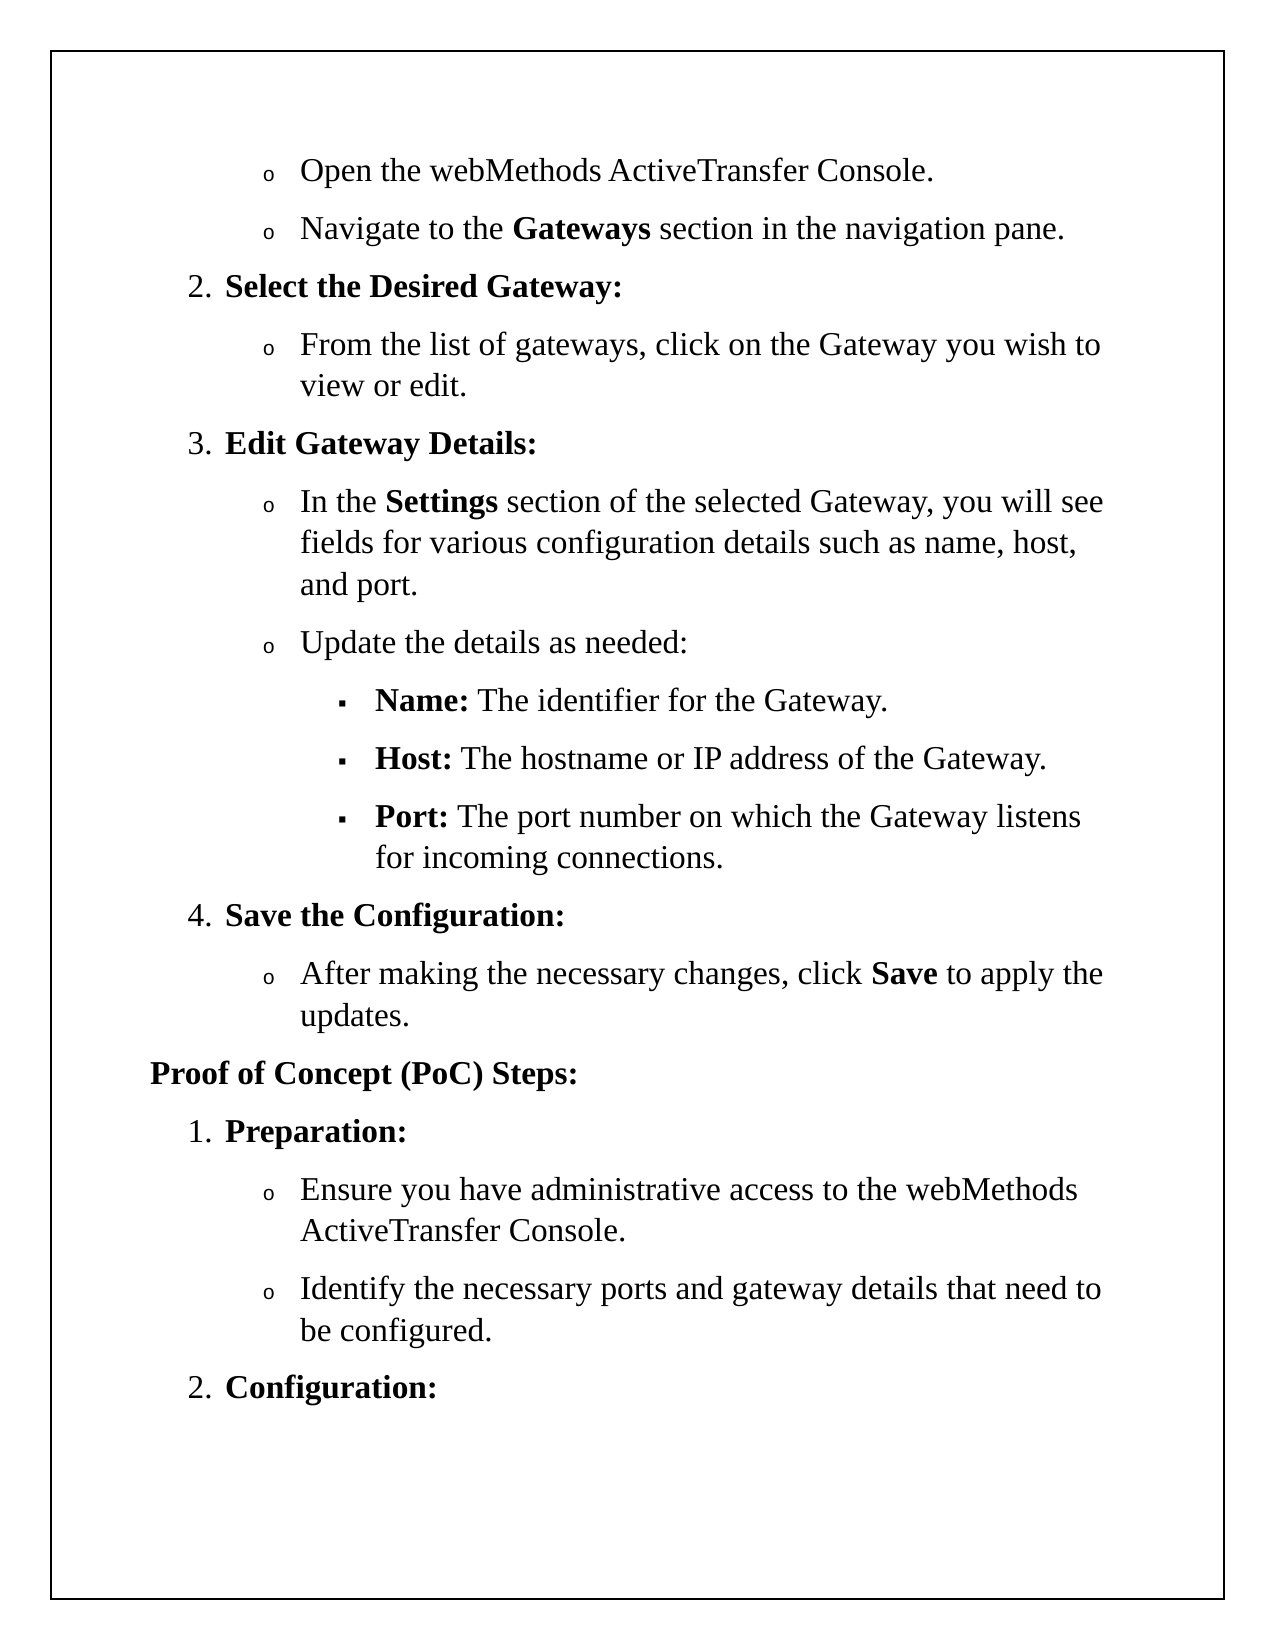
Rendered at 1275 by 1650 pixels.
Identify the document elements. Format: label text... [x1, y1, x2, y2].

list Navigate to the Gateways section in the navigation pane. [262, 208, 1125, 246]
list Host: The hostname or IP address of the Gateway. [337, 738, 1125, 777]
list Save the Configuration: [187, 896, 1125, 934]
text Proof of Concept (PoC) Steps: [150, 1053, 1125, 1091]
list Open the webMethods ActiveTransfer Console. [262, 150, 1125, 188]
list Identify the necessary ports and gateway details that need to be configured. [262, 1268, 1125, 1348]
list Preparation: [187, 1111, 1125, 1149]
list Port: The port number on which the Gateway listens for incoming connections. [337, 796, 1125, 876]
list Edit Gateway Details: [187, 423, 1125, 462]
list Configuration: [187, 1368, 1125, 1406]
list Update the details as needed: [262, 622, 1125, 661]
list After making the necessary changes, click Save to apply the updates. [262, 954, 1125, 1033]
list From the list of gateways, click on the Gateway you wish to view or edit. [262, 324, 1125, 404]
list Ensure you have administrative access to the webMethods ActiveTransfer Console. [262, 1169, 1125, 1249]
list Name: The identifier for the Gateway. [337, 680, 1125, 718]
list In the Settings section of the selected Gateway, you will see fields for various configuration details such as name, host, and port. [262, 481, 1125, 602]
list Select the Desired Gateway: [187, 266, 1125, 304]
